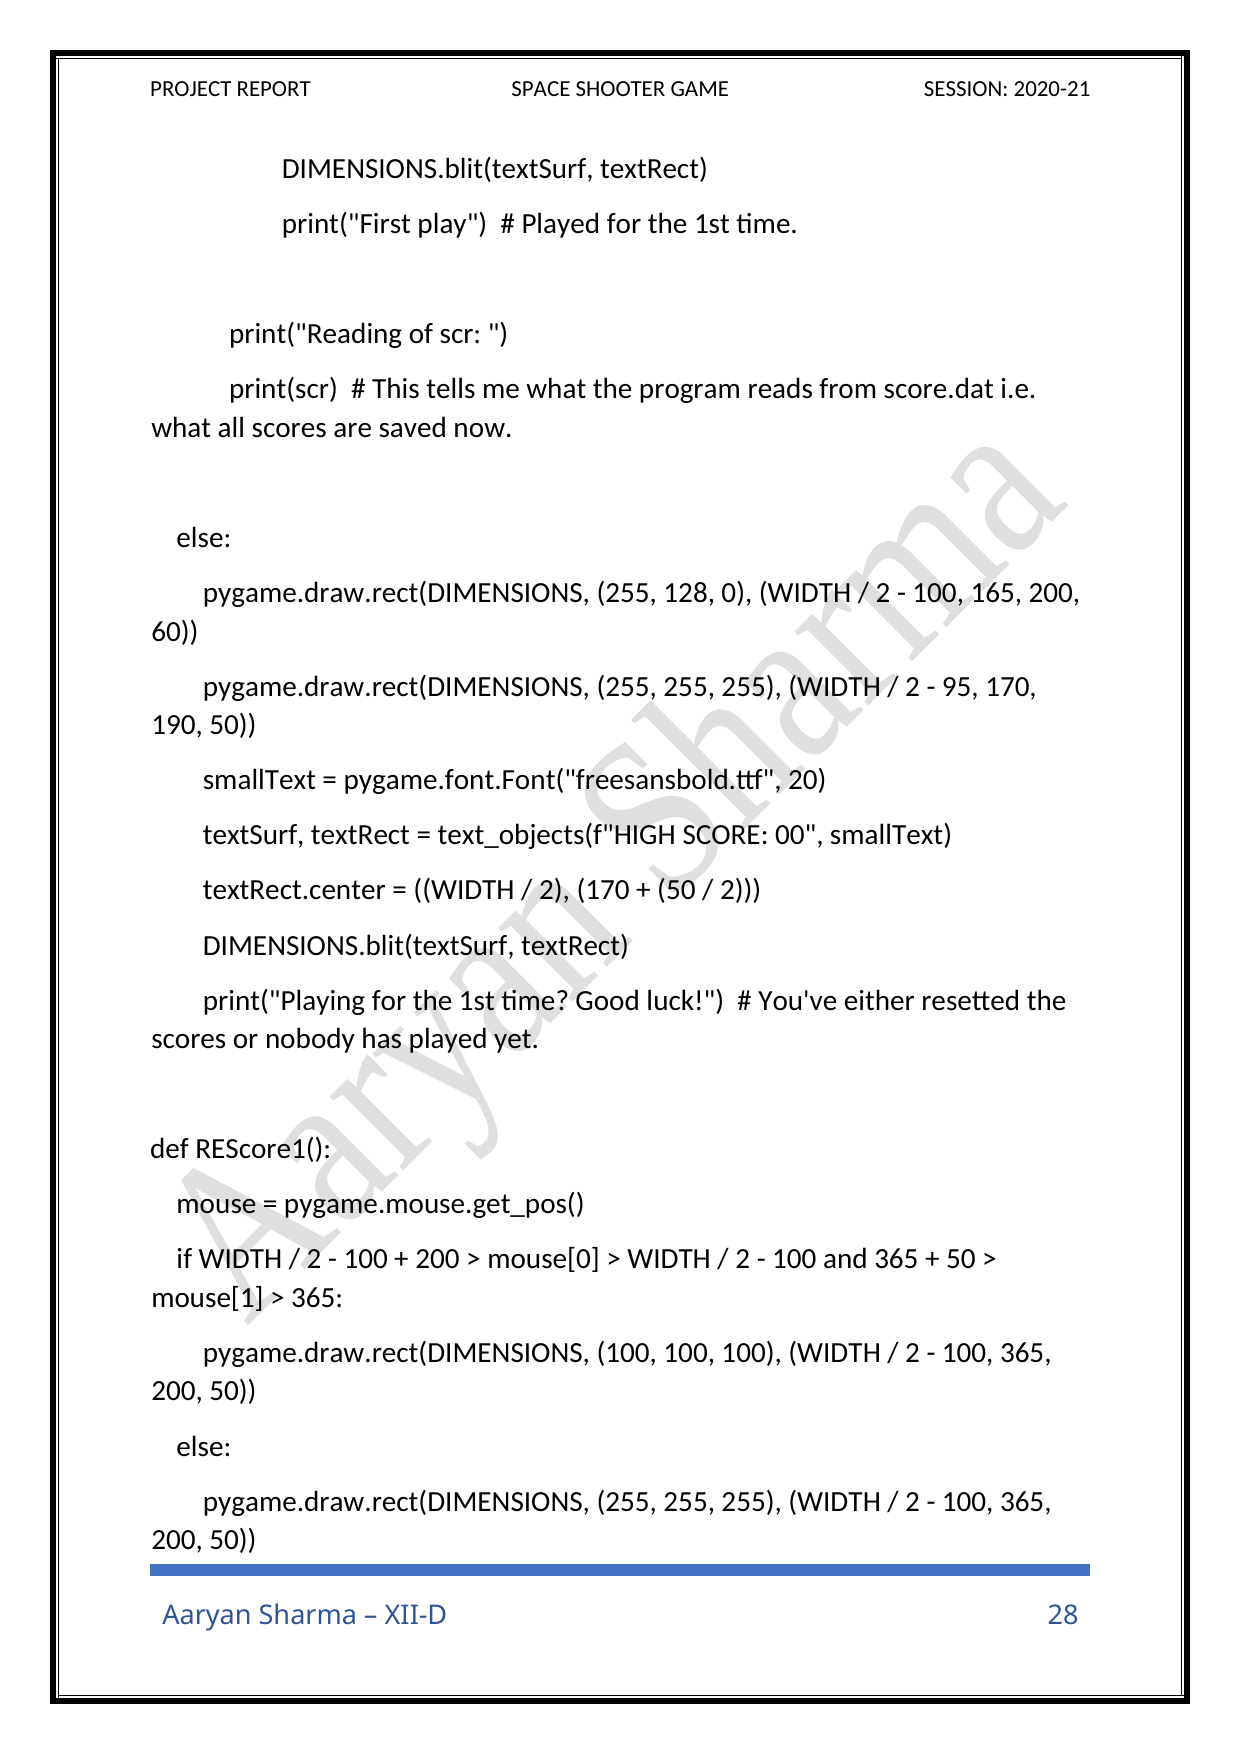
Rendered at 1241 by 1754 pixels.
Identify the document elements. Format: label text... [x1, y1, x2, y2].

text print("Playing for the 1st time? Good luck!") # You've either resetted the scores or nobody has played yet. [150, 982, 1090, 1056]
text textRect.center = ((WIDTH / 2), (170 + (50 / 2))) [150, 871, 1090, 907]
text print(scr) # This tells me what the program reads from score.dat i.e. what all scores are saved now. [150, 370, 1090, 444]
text pygame.draw.rect(DIMENSIONS, (100, 100, 100), (WIDTH / 2 - 100, 365, 200, 50)) [150, 1334, 1090, 1408]
text pygame.draw.rect(DIMENSIONS, (255, 128, 0), (WIDTH / 2 - 100, 165, 200, 60)) [150, 574, 1090, 648]
text if WIDTH / 2 - 100 + 200 > mouse[0] > WIDTH / 2 - 100 and 365 + 50 > mouse[1] > 365: [150, 1241, 1090, 1314]
text pygame.draw.rect(DIMENSIONS, (255, 255, 255), (WIDTH / 2 - 95, 170, 190, 50)) [150, 668, 1090, 742]
text def REScore1(): [150, 1130, 1090, 1166]
text DIMENSIONS.blit(textSurf, textRect) [150, 927, 1090, 962]
text DIMENSIONS.blit(textSurf, textRect) [150, 150, 1090, 186]
text textSurf, textRect = text_objects(f"HIGH SCORE: 00", smallText) [150, 816, 1090, 852]
text print("First play") # Played for the 1st time. [150, 205, 1090, 241]
text else: [150, 1428, 1090, 1463]
text print("Reading of scr: ") [150, 315, 1090, 351]
text smallText = pygame.font.Font("freesansbold.ttf", 20) [150, 761, 1090, 797]
text else: [150, 519, 1090, 555]
text mouse = pygame.mouse.get_pos() [150, 1185, 1090, 1221]
text pygame.draw.rect(DIMENSIONS, (255, 255, 255), (WIDTH / 2 - 100, 365, 200, 50)) [150, 1483, 1090, 1557]
